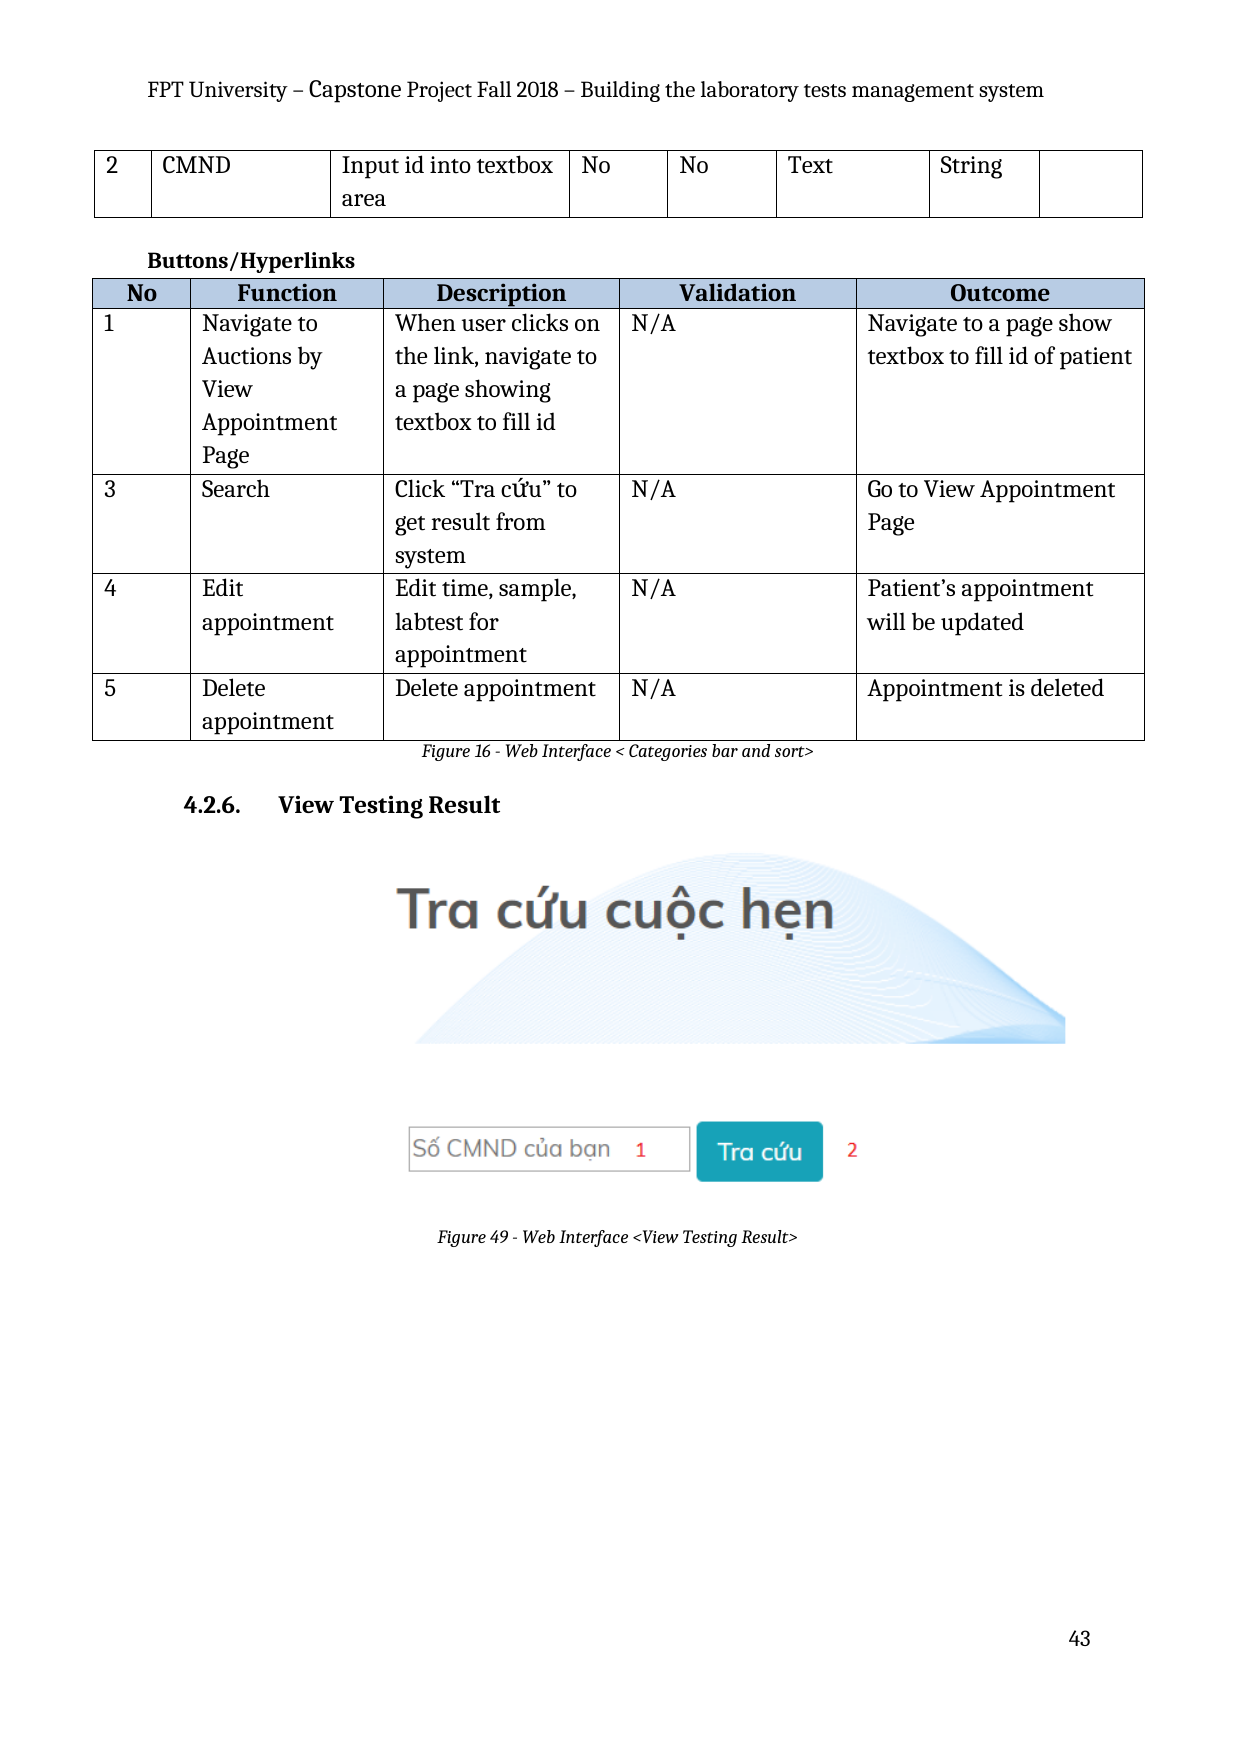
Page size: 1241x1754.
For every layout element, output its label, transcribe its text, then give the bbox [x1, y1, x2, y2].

table_cell N/A [620, 475, 856, 573]
table_header No [93, 279, 190, 308]
table_cell Click “Tra cứu” to get result from system [384, 475, 619, 573]
table_cell Edit time, sample, labtest for appointment [384, 574, 619, 673]
table_cell 4 [93, 574, 190, 673]
table_cell 1 [93, 309, 190, 474]
table_cell N/A [620, 674, 856, 740]
table_header Function [191, 279, 383, 308]
table_cell No [570, 151, 667, 217]
table_cell Search [191, 475, 383, 573]
table_cell Delete appointment [384, 674, 619, 740]
table_cell 5 [93, 674, 190, 740]
table_cell N/A [620, 309, 856, 474]
text Buttons/Hyperlinks [147, 248, 1090, 274]
table_cell Appointment is deleted [857, 674, 1144, 740]
table_cell CMND [152, 151, 330, 217]
table_cell Navigate to Auctions by View Appointment Page [191, 309, 383, 474]
table_cell Edit appointment [191, 574, 383, 673]
table_cell Patient’s appointment will be updated [857, 574, 1144, 673]
table_cell No [668, 151, 776, 217]
table_cell Text [777, 151, 929, 217]
table_header Description [384, 279, 619, 308]
subtitle View Testing Result [241, 791, 1082, 820]
table_cell Navigate to a page show textbox to fill id of patient [857, 309, 1144, 474]
table_cell When user clicks on the link, navigate to a page showing textbox to fill id [384, 309, 619, 474]
table_cell [1040, 151, 1142, 217]
table_cell String [930, 151, 1039, 217]
table_cell Delete appointment [191, 674, 383, 740]
table_cell Input id into textbox area [331, 151, 569, 217]
table_cell 2 [95, 151, 151, 217]
picture [171, 832, 1066, 1227]
table_cell 3 [93, 475, 190, 573]
table_cell N/A [620, 574, 856, 673]
text Figure 49 - Web Interface <View Testing Result> [147, 1227, 1090, 1248]
table_header Outcome [857, 279, 1144, 308]
table_cell Go to View Appointment Page [857, 475, 1144, 573]
table_header Validation [620, 279, 856, 308]
